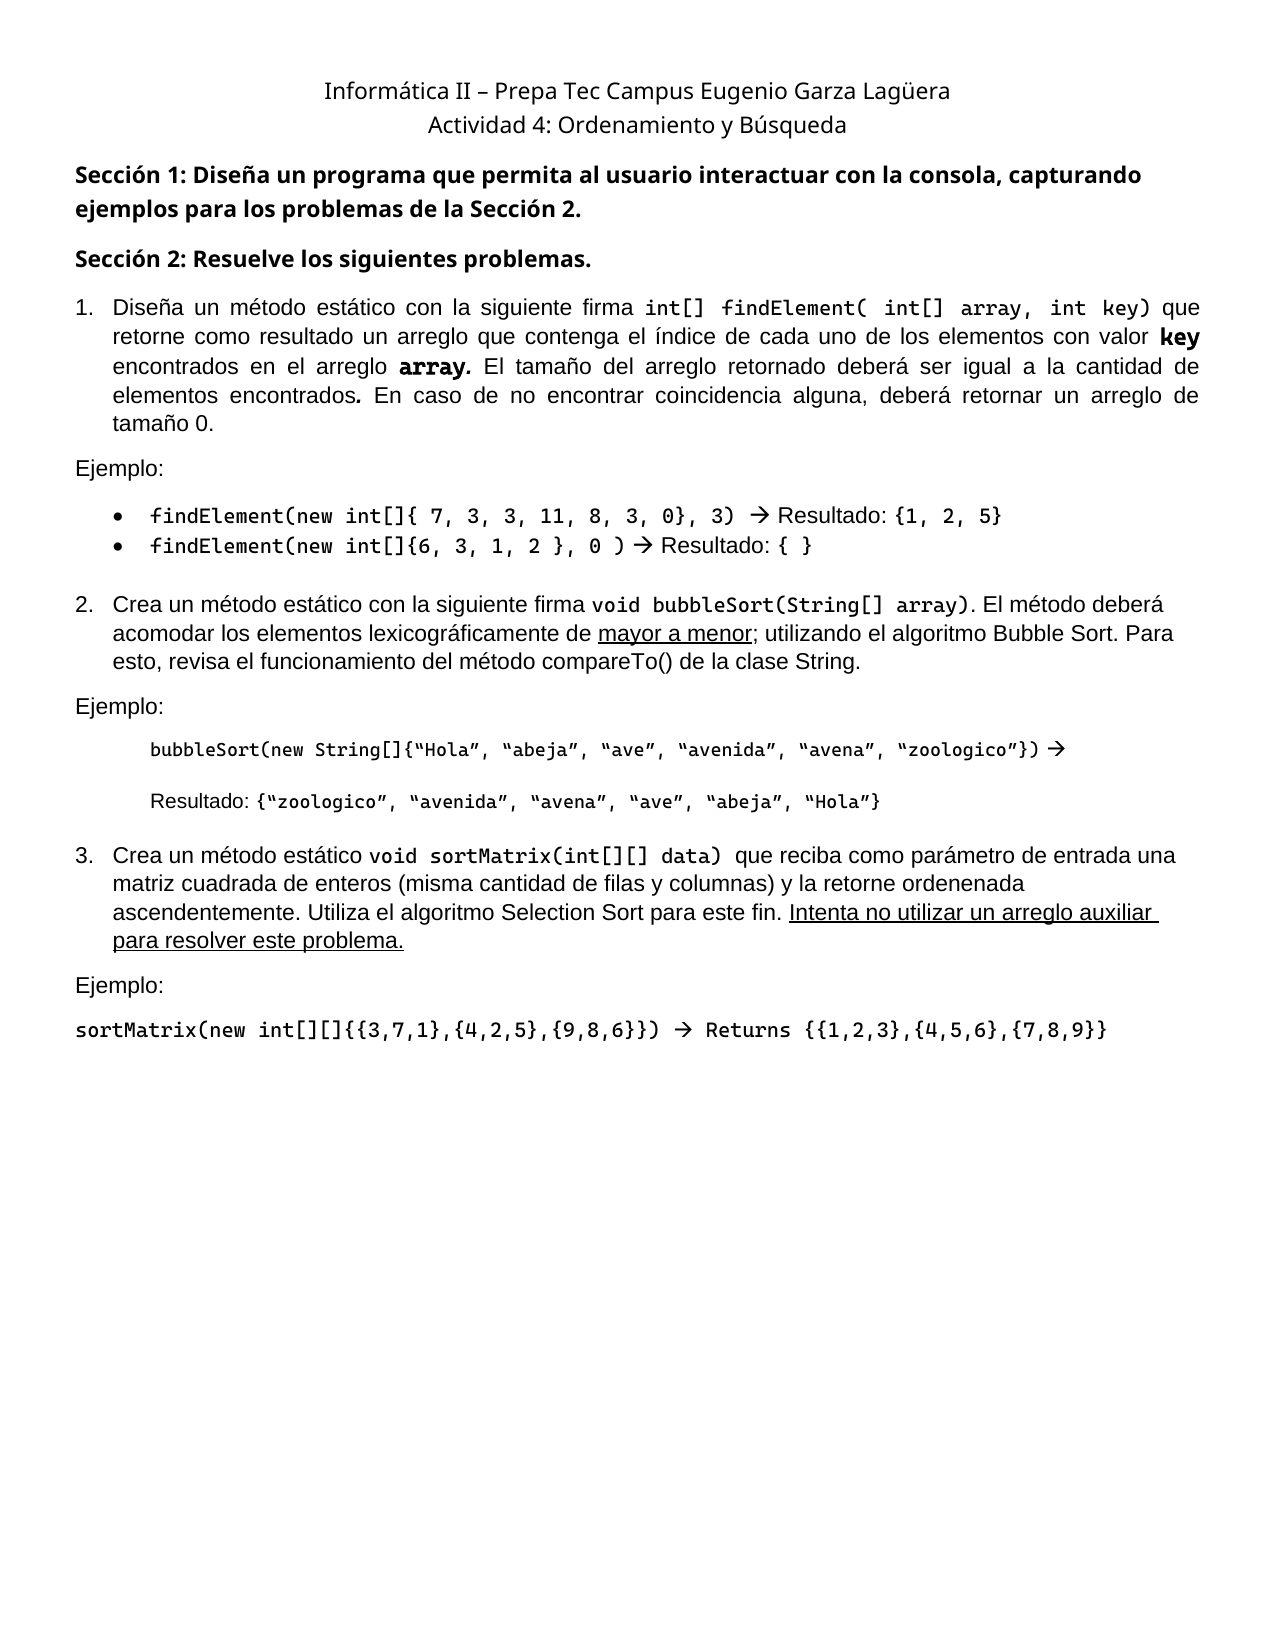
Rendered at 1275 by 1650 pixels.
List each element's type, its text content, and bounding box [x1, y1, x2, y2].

text Sección 2: Resuelve los siguientes problemas. [75, 243, 1200, 274]
list findElement(new int[]{6, 3, 1, 2 }, 0 ) Resultado: { } [112, 531, 1200, 589]
text Ejemplo: [75, 972, 1200, 998]
text Sección 1: Diseña un programa que permita al usuario interactuar con la consola, capturando ejemplos para los problemas de la Sección 2. [75, 159, 1200, 224]
text sortMatrix(new int[][]{{3,7,1},{4,2,5},{9,8,6}}) Returns {{1,2,3},{4,5,6},{7,8,9}} [75, 1017, 1200, 1042]
list Crea un método estático con la siguiente firma void bubbleSort(String[] array). El método deberá acomodar los elementos lexicográficamente de mayor a menor; utilizando el algoritmo Bubble Sort. Para esto, revisa el funcionamiento del método compareTo() de la clase String. [75, 591, 1200, 674]
list Diseña un método estático con la siguiente firma int[] findElement( int[] array, int key) que retorne como resultado un arreglo que contenga el índice de cada uno de los elementos con valor key encontrados en el arreglo array. El tamaño del arreglo retornado deberá ser igual a la cantidad de elementos encontrados. En caso de no encontrar coincidencia alguna, deberá retornar un arreglo de tamaño 0. [75, 294, 1200, 436]
text Ejemplo: [75, 455, 1200, 481]
list Crea un método estático void sortMatrix(int[][] data) que reciba como parámetro de entrada una matriz cuadrada de enteros (misma cantidad de filas y columnas) y la retorne ordenenada ascendentemente. Utiliza el algoritmo Selection Sort para este fin. Intenta no utilizar un arreglo auxiliar para resolver este problema. [75, 842, 1200, 953]
text Informática II – Prepa Tec Campus Eugenio Garza Lagüera Actividad 4: Ordenamiento y Búsqueda [75, 75, 1200, 140]
list findElement(new int[]{ 7, 3, 3, 11, 8, 3, 0}, 3) Resultado: {1, 2, 5} [112, 500, 1200, 528]
list Resultado: {“zoologico”, “avenida”, “avena”, “ave”, “abeja”, “Hola”} [150, 789, 1200, 813]
text Ejemplo: [75, 693, 1200, 719]
list bubbleSort(new String[]{“Hola”, “abeja”, “ave”, “avenida”, “avena”, “zoologico”}) [150, 738, 1200, 761]
